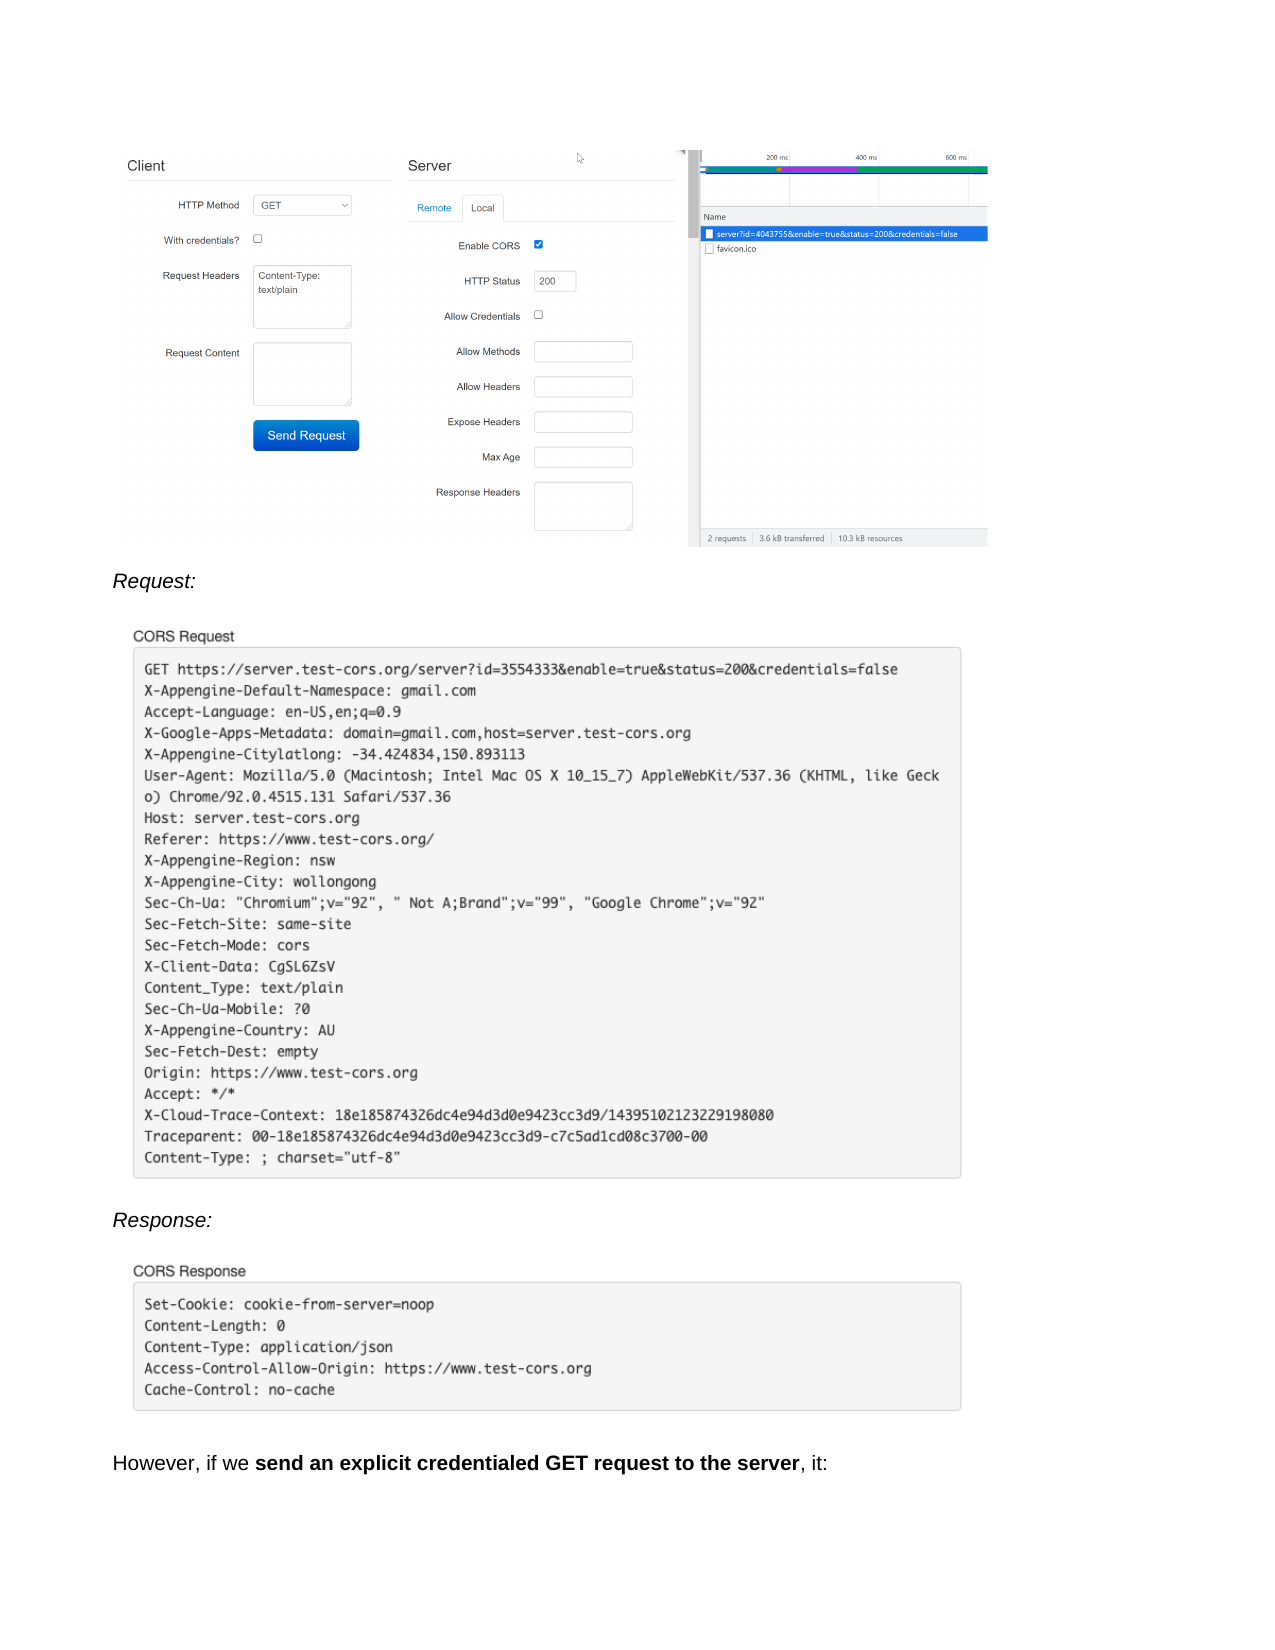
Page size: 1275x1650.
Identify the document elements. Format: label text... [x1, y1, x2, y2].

picture [112, 615, 988, 1186]
picture [112, 1254, 988, 1429]
picture [112, 150, 988, 547]
text Response: [112, 1208, 1162, 1232]
text Request: [112, 569, 1162, 593]
text However, if we send an explicit credentialed GET request to the server, it: [112, 1451, 1162, 1474]
